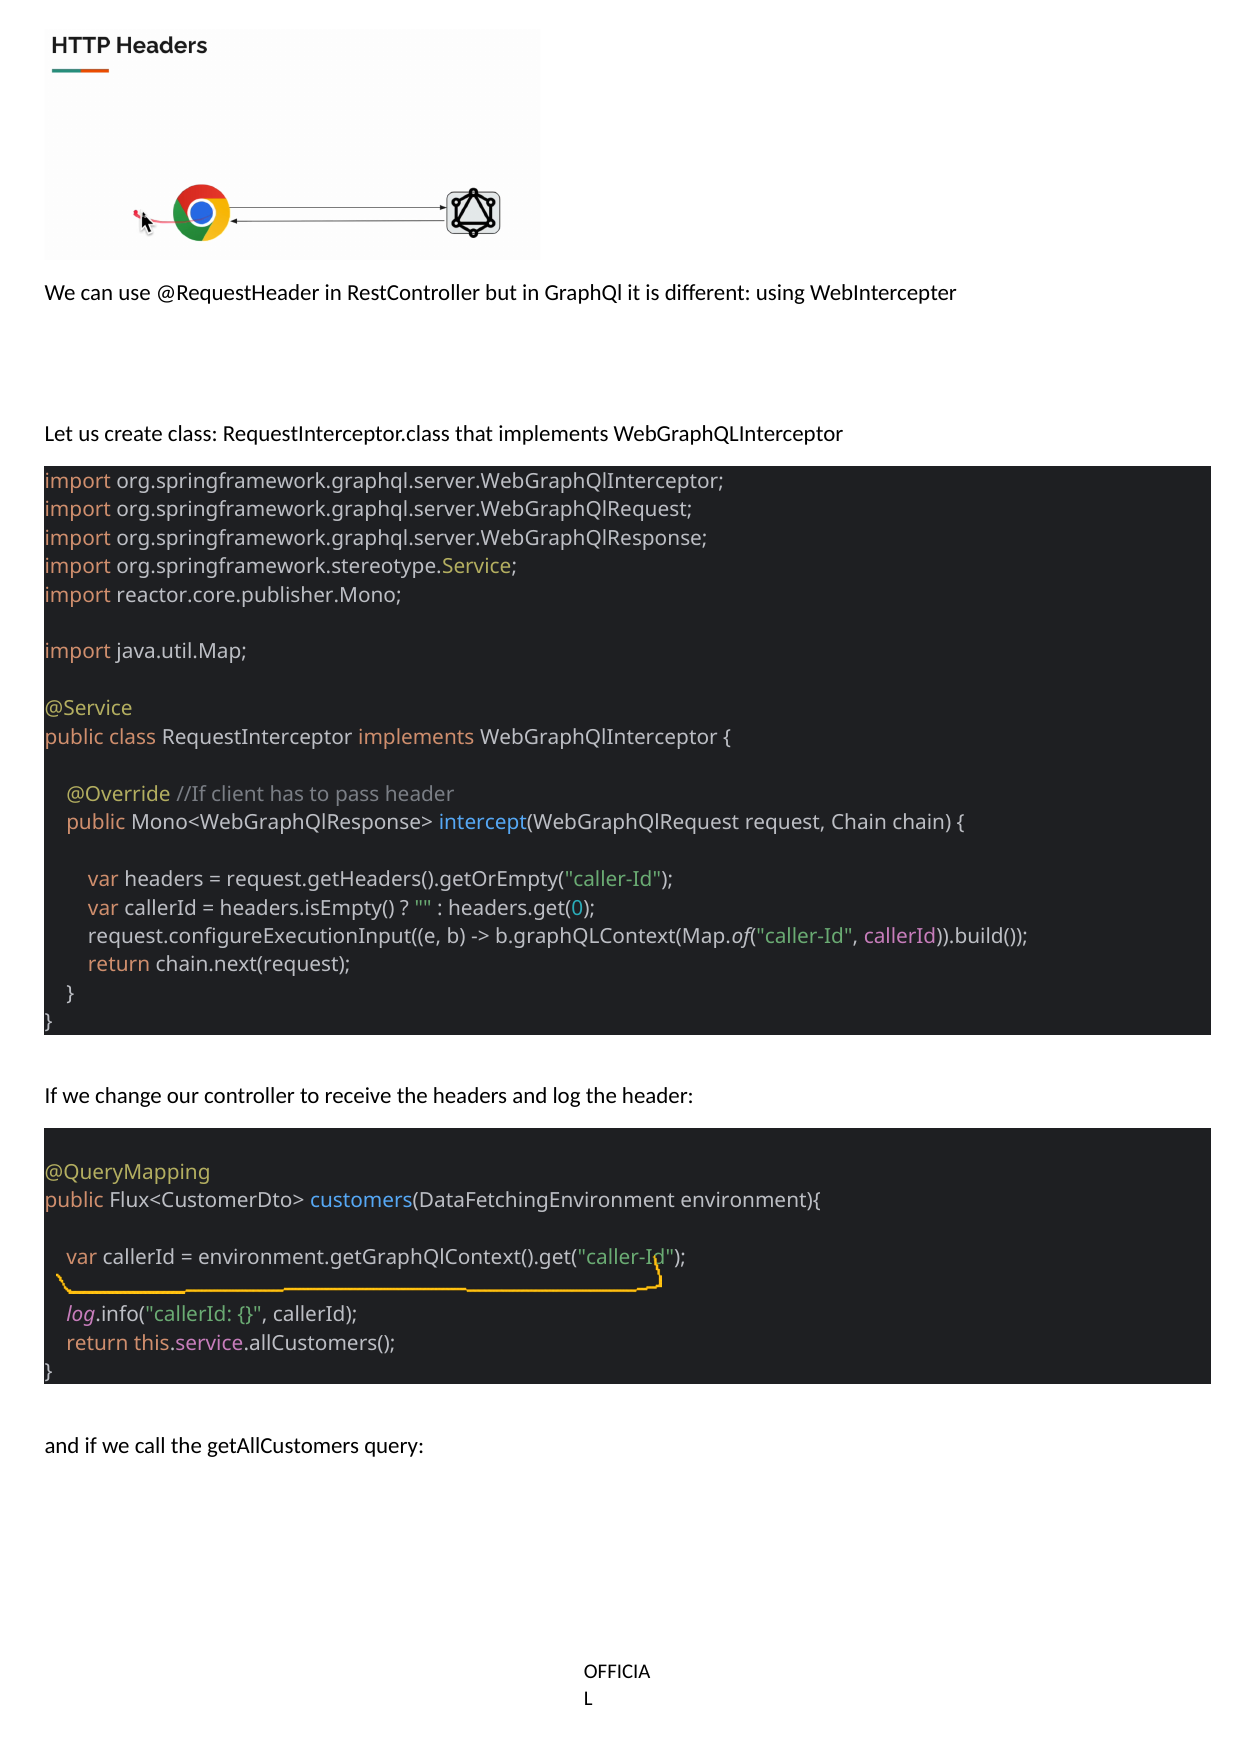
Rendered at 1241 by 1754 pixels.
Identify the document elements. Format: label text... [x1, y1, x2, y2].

text We can use @RequestHeader in RestController but in GraphQl it is different: using WebIntercepter [44, 278, 1211, 307]
text log.info("callerId: {}", callerId); return this.service.allCustomers(); } [44, 1271, 1211, 1384]
text Let us create class: RequestInterceptor.class that implements WebGraphQLInterceptor [44, 419, 1211, 447]
text @QueryMapping public Flux<CustomerDto> customers(DataFetchingEnvironment environment){ [44, 1128, 1211, 1214]
picture [56, 1255, 662, 1294]
text import org.springframework.graphql.server.WebGraphQlInterceptor; import org.springframework.graphql.server.WebGraphQlRequest; import org.springframework.graphql.server.WebGraphQlResponse; import org.springframework.stereotype.Service; import reactor.core.publisher.Mono; import java.util.Map; @Service public class RequestInterceptor implements WebGraphQlInterceptor { @Override //If client has to pass header public Mono<WebGraphQlResponse> intercept(WebGraphQlRequest request, Chain chain) { var headers = request.getHeaders().getOrEmpty("caller-Id"); var callerId = headers.isEmpty() ? "" : headers.get(0); request.configureExecutionInput((e, b) -> b.graphQLContext(Map.of("caller-Id", callerId)).build()); return chain.next(request); } } [44, 466, 1211, 1035]
text and if we call the getAllCustomers query: [44, 1431, 1211, 1459]
text If we change our controller to receive the headers and log the header: [44, 1082, 1211, 1110]
picture [44, 29, 541, 260]
text var callerId = environment.getGraphQlContext().get("caller-Id"); [44, 1214, 1211, 1271]
